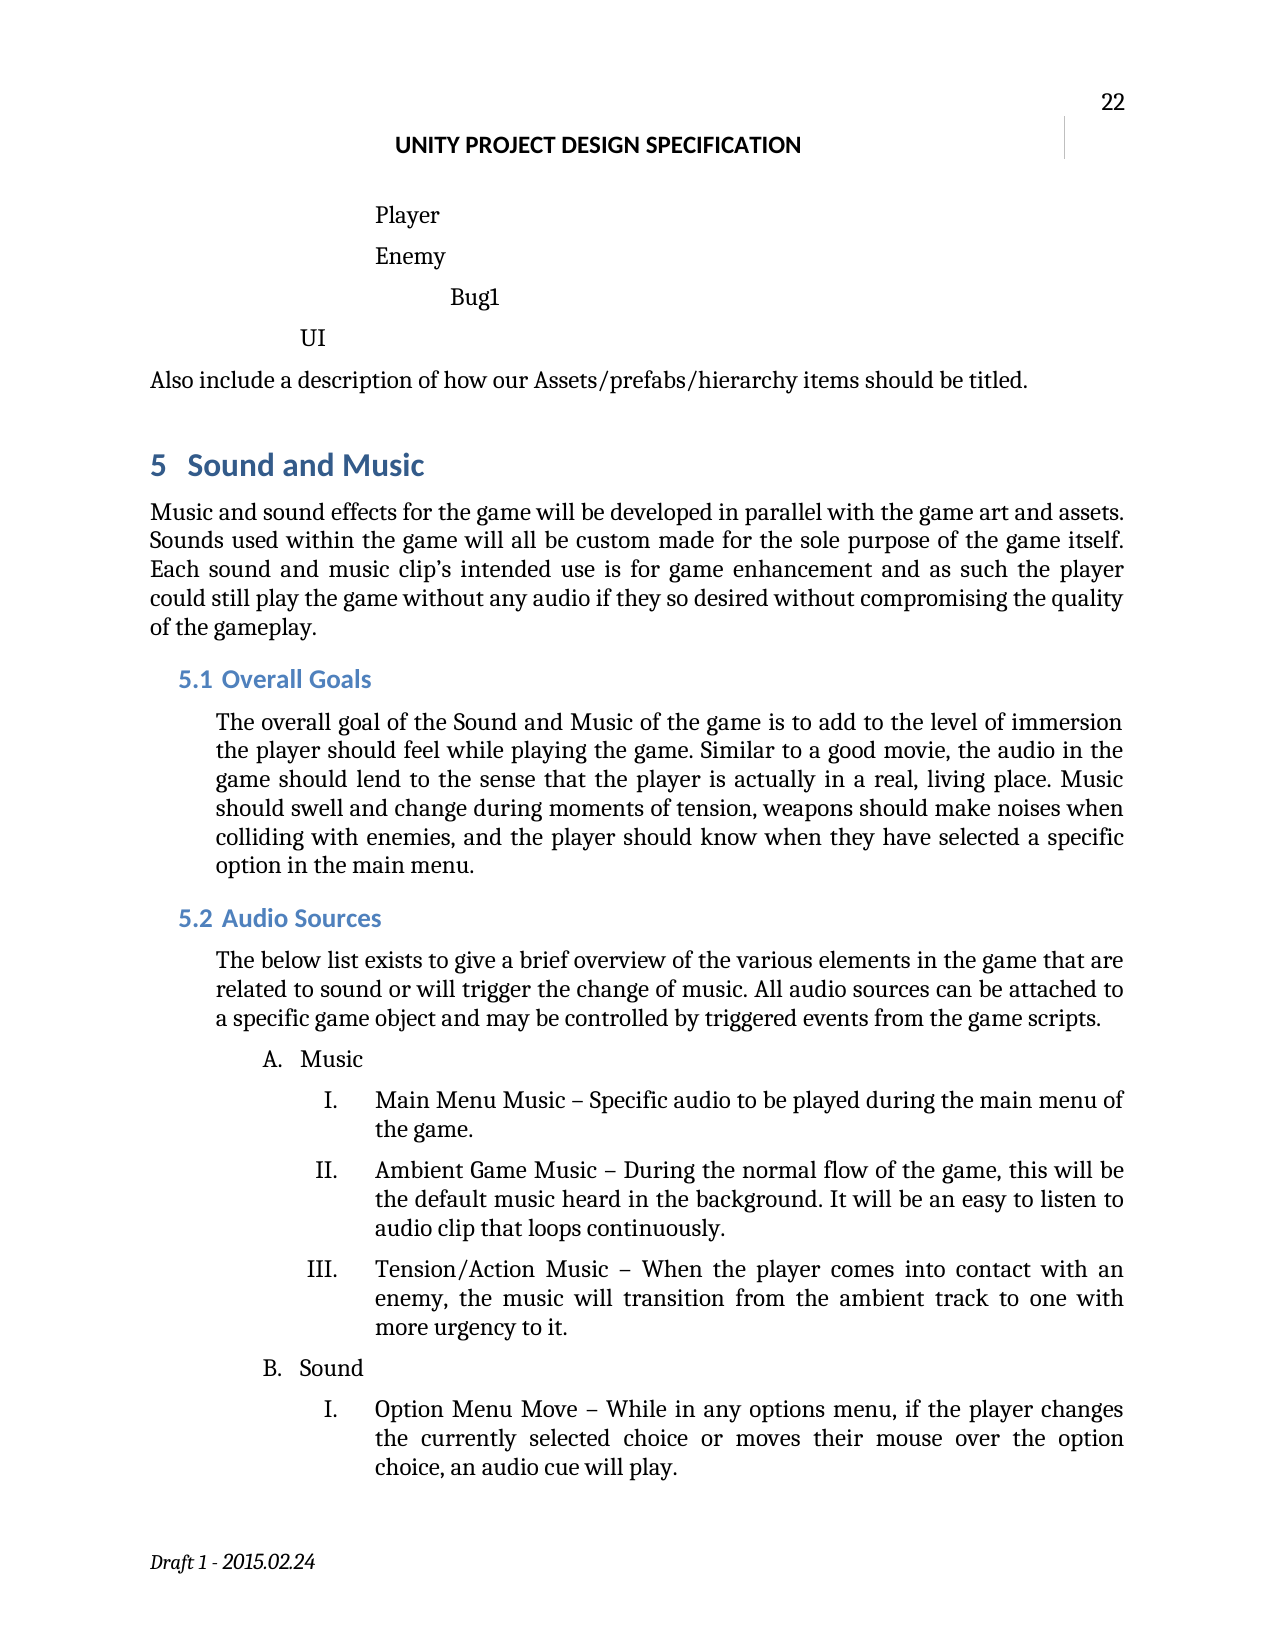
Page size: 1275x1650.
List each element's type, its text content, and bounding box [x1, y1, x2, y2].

text UI [216, 324, 1125, 353]
text The below list exists to give a brief overview of the various elements in the game that are related to sound or will trigger the change of music. All audio sources can be attached to a specific game object and may be controlled by triggered events from the game scripts. [216, 946, 1125, 1033]
text Player [216, 201, 1125, 229]
list Option Menu Move – While in any options menu, if the player changes the currently selected choice or moves their mouse over the option choice, an audio cue will play. [337, 1395, 1125, 1481]
list Music [262, 1045, 1125, 1074]
text Bug1 [216, 283, 1125, 312]
subtitle Audio Sources [178, 901, 1125, 934]
text Also include a description of how our Assets/prefabs/hierarchy items should be titled. [150, 366, 1125, 394]
list Tension/Action Music – When the player comes into contact with an enemy, the music will transition from the ambient track to one with more urgency to it. [337, 1255, 1125, 1341]
list Sound [262, 1354, 1125, 1383]
list Main Menu Music – Specific audio to be played during the main menu of the game. [337, 1086, 1125, 1144]
subtitle Overall Goals [178, 662, 1125, 695]
text The overall goal of the Sound and Music of the game is to add to the level of immersion the player should feel while playing the game. Similar to a good movie, the audio in the game should lend to the sense that the player is actually in a real, living place. Music should swell and change during moments of tension, weapons should make noises when colliding with enemies, and the player should know when they have selected a specific option in the main menu. [216, 708, 1125, 880]
text Music and sound effects for the game will be developed in parallel with the game art and assets. Sounds used within the game will all be custom made for the sole purpose of the game itself. Each sound and music clip’s intended use is for game enhancement and as such the player could still play the game without any audio if they so desired without compromising the quality of the gameplay. [150, 497, 1125, 641]
text Enemy [216, 242, 1125, 271]
list Ambient Game Music – During the normal flow of the game, this will be the default music heard in the background. It will be an easy to listen to audio clip that loops continuously. [337, 1156, 1125, 1243]
subtitle Sound and Music [150, 444, 1125, 485]
